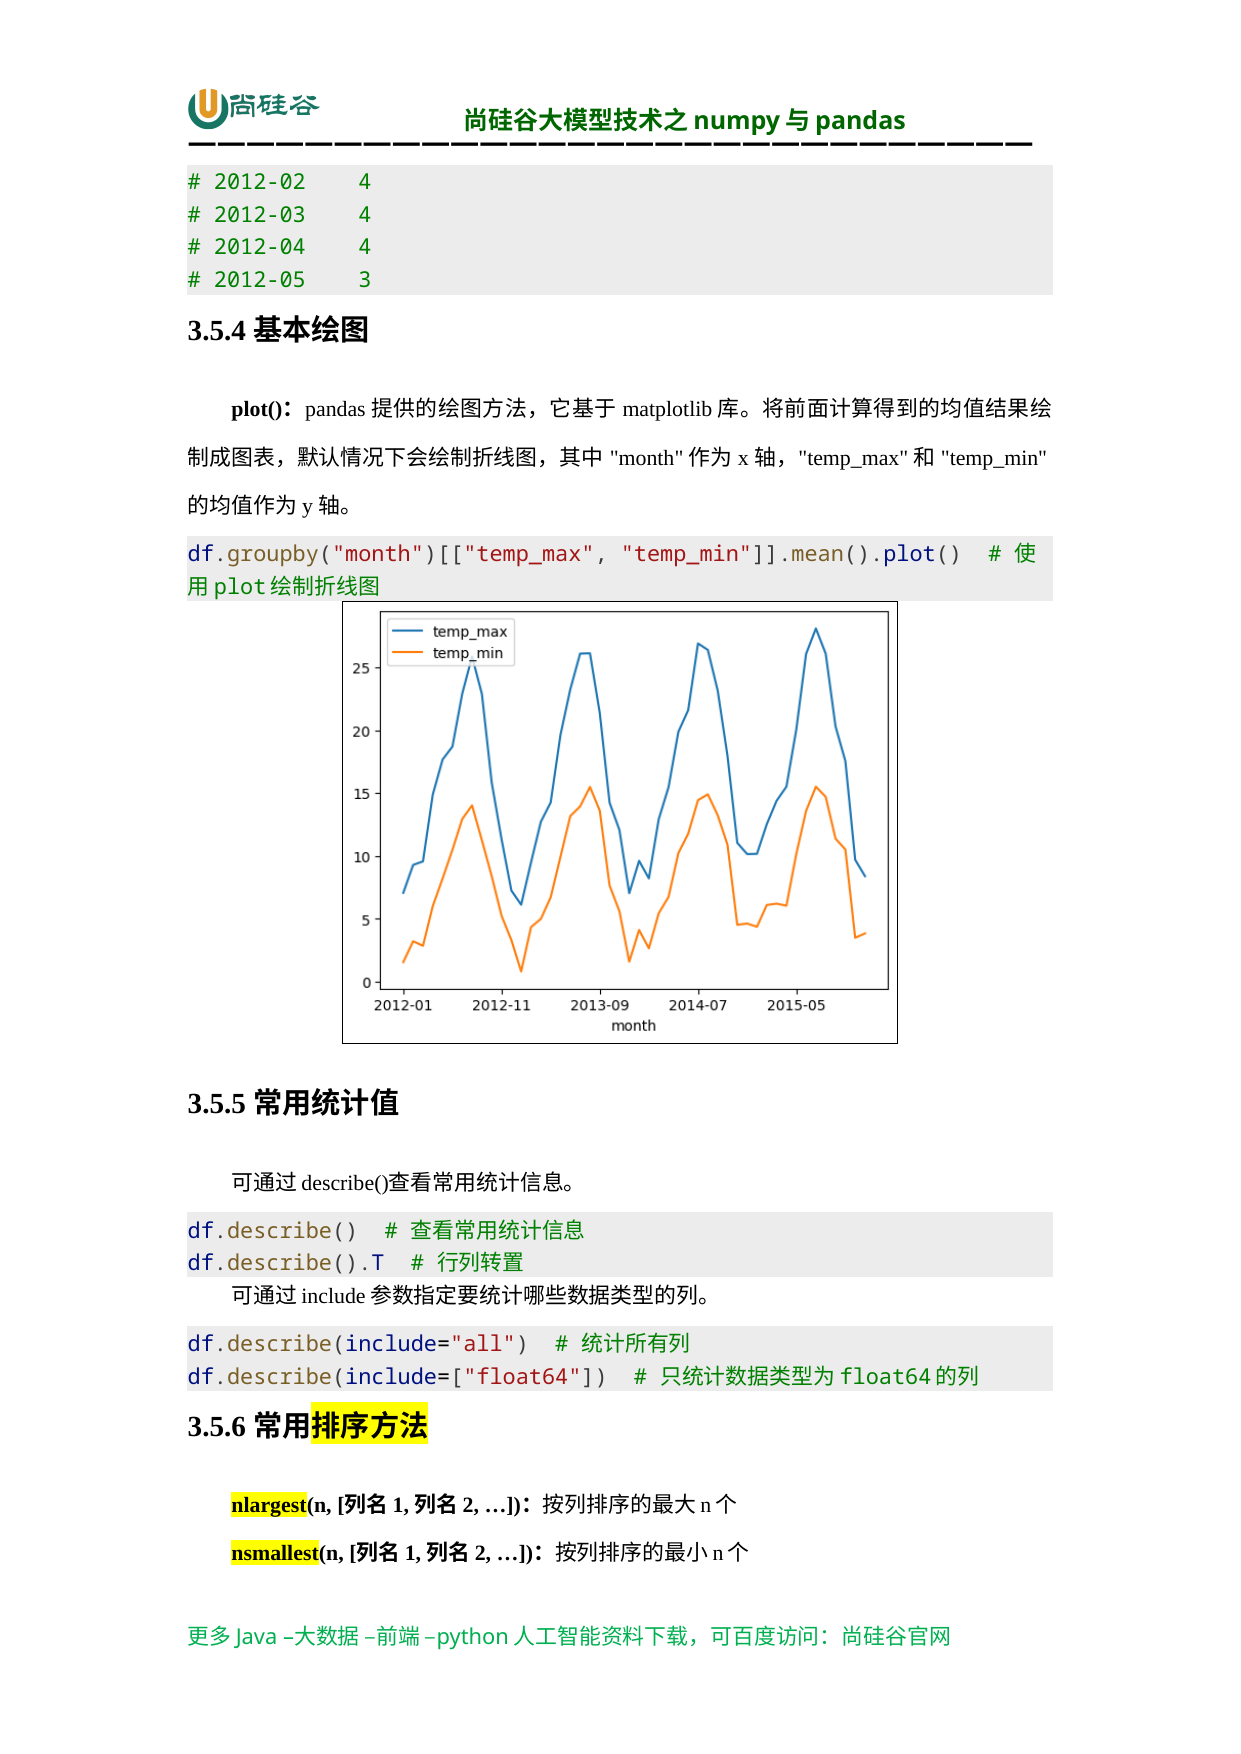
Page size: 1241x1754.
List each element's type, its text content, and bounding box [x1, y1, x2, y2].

text plot()：pandas 提供的绘图方法，它基于 matplotlib 库。将前面计算得到的均值结果绘制成图表，默认情况下会绘制折线图，其中 "month" 作为 x 轴，"temp_max" 和 "temp_min" 的均值作为 y 轴。 [187, 390, 1053, 520]
text # 2012-02 4 [187, 165, 1053, 197]
text df.describe(include=["float64"]) # 只统计数据类型为float64的列 [187, 1358, 1053, 1391]
text df.describe() # 查看常用统计信息 [187, 1212, 1053, 1245]
picture [343, 602, 897, 1043]
text df.describe(include="all") # 统计所有列 [187, 1326, 1053, 1358]
text # 2012-05 3 [187, 262, 1053, 295]
text 基本绘图 [187, 295, 1053, 360]
text 可通过describe()查看常用统计信息。 [187, 1164, 1053, 1197]
text df.groupby("month")[["temp_max", "temp_min"]].mean().plot() # 使用plot绘制折线图 [187, 536, 1053, 601]
text 常用统计值 [187, 1069, 1053, 1134]
text df.describe().T # 行列转置 [187, 1245, 1053, 1277]
text nsmallest(n, [列名1, 列名2, …])：按列排序的最小n个 [187, 1534, 1053, 1567]
picture [187, 88, 321, 130]
text 常用排序方法 [187, 1391, 1053, 1456]
text # 2012-03 4 [187, 197, 1053, 230]
text nlargest(n, [列名1, 列名2, …])：按列排序的最大n个 [187, 1486, 1053, 1519]
text 可通过include参数指定要统计哪些数据类型的列。 [187, 1277, 1053, 1310]
text # 2012-04 4 [187, 230, 1053, 262]
